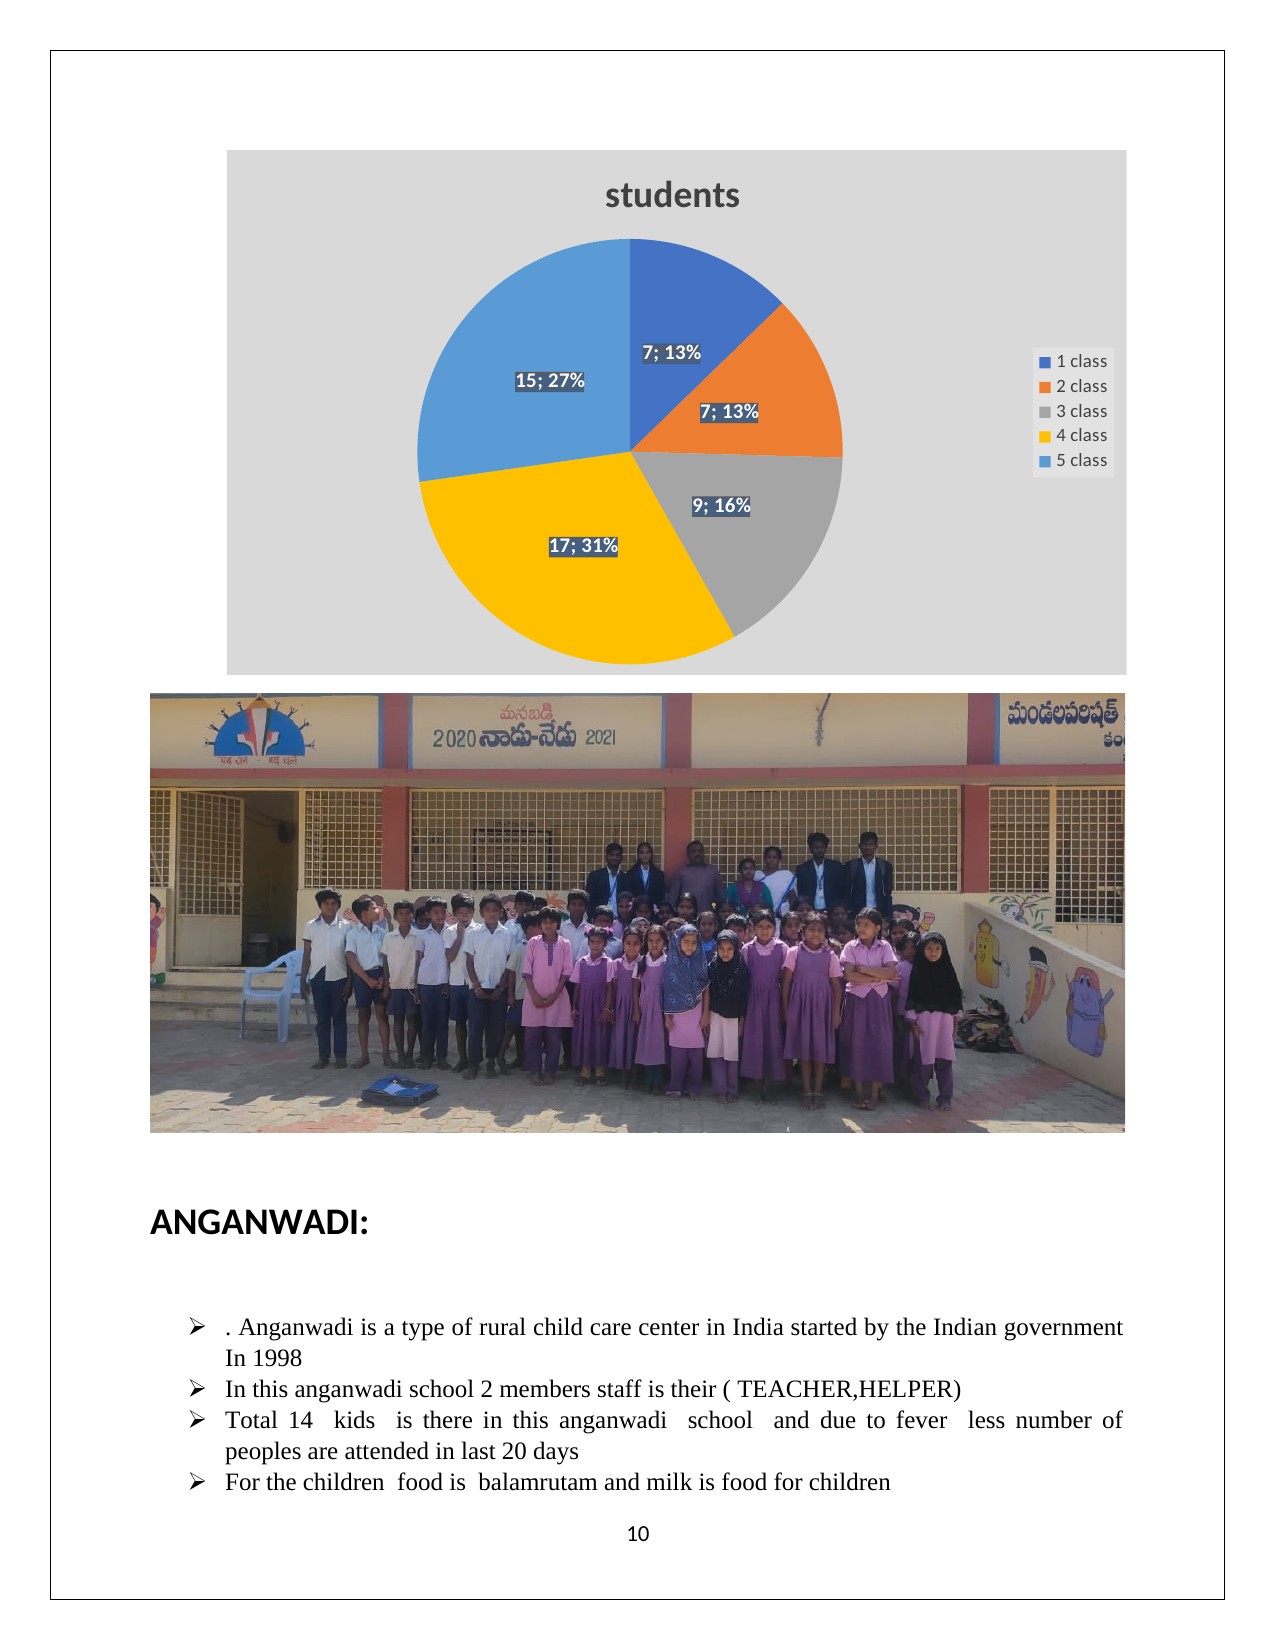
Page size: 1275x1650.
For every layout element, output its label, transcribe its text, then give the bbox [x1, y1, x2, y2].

text ANGANWADI: [112, 1198, 1125, 1244]
list For the children food is balamrutam and milk is food for children [187, 1467, 1125, 1496]
list In this anganwadi school 2 members staff is their ( TEACHER,HELPER) [187, 1374, 1125, 1403]
picture [150, 693, 1125, 1133]
list Total 14 kids is there in this anganwadi school and due to fever less number of peoples are attended in last 20 days [187, 1405, 1125, 1465]
list . Anganwadi is a type of rural child care center in India started by the Indian government In 1998 [187, 1312, 1125, 1372]
